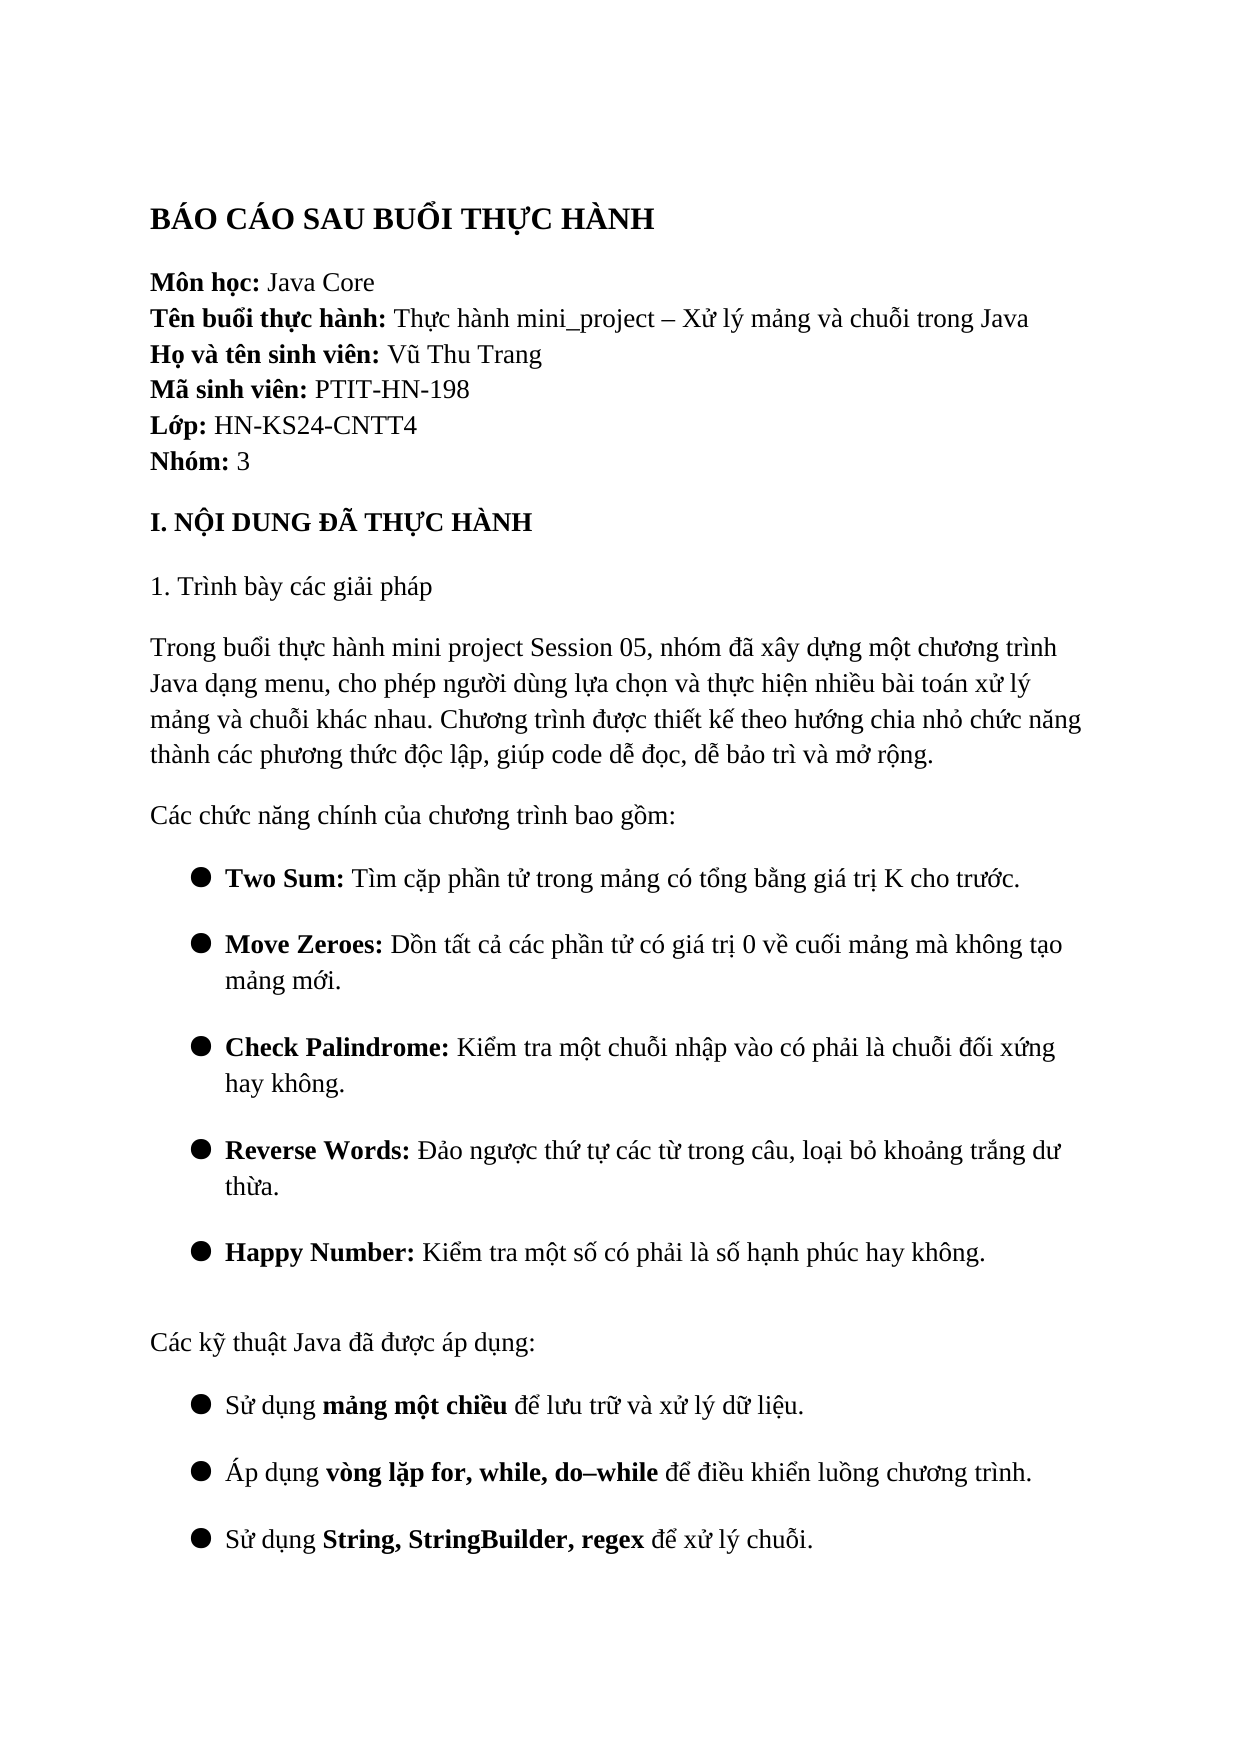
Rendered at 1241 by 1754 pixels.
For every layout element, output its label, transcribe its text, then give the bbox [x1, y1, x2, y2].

list Check Palindrome: Kiểm tra một chuỗi nhập vào có phải là chuỗi đối xứng hay không. [187, 1029, 1090, 1128]
list Sử dụng String, StringBuilder, regex để xử lý chuỗi. [187, 1521, 1090, 1584]
text Các kỹ thuật Java đã được áp dụng: [150, 1326, 1090, 1358]
text Trong buổi thực hành mini project Session 05, nhóm đã xây dựng một chương trình Java dạng menu, cho phép người dùng lựa chọn và thực hiện nhiều bài toán xử lý mảng và chuỗi khác nhau. Chương trình được thiết kế theo hướng chia nhỏ chức năng thành các phương thức độc lập, giúp code dễ đọc, dễ bảo trì và mở rộng. [150, 631, 1090, 769]
list Happy Number: Kiểm tra một số có phải là số hạnh phúc hay không. [187, 1234, 1090, 1298]
list Reverse Words: Đảo ngược thứ tự các từ trong câu, loại bỏ khoảng trắng dư thừa. [187, 1132, 1090, 1231]
list Move Zeroes: Dồn tất cả các phần tử có giá trị 0 về cuối mảng mà không tạo mảng mới. [187, 927, 1090, 1026]
list Áp dụng vòng lặp for, while, do–while để điều khiển luồng chương trình. [187, 1454, 1090, 1517]
list Sử dụng mảng một chiều để lưu trữ và xử lý dữ liệu. [187, 1387, 1090, 1450]
text I. NỘI DUNG ĐÃ THỰC HÀNH [150, 506, 1090, 537]
text Môn học: Java Core Tên buổi thực hành: Thực hành mini_project – Xử lý mảng và chuỗi trong Java Họ và tên sinh viên: Vũ Thu Trang Mã sinh viên: PTIT-HN-198 Lớp: HN-KS24-CNTT4 Nhóm: 3 [150, 266, 1090, 476]
text 1. Trình bày các giải pháp [150, 571, 1090, 602]
text BÁO CÁO SAU BUỔI THỰC HÀNH [150, 200, 1090, 236]
list Two Sum: Tìm cặp phần tử trong mảng có tổng bằng giá trị K cho trước. [187, 860, 1090, 923]
text Các chức năng chính của chương trình bao gồm: [150, 799, 1090, 830]
